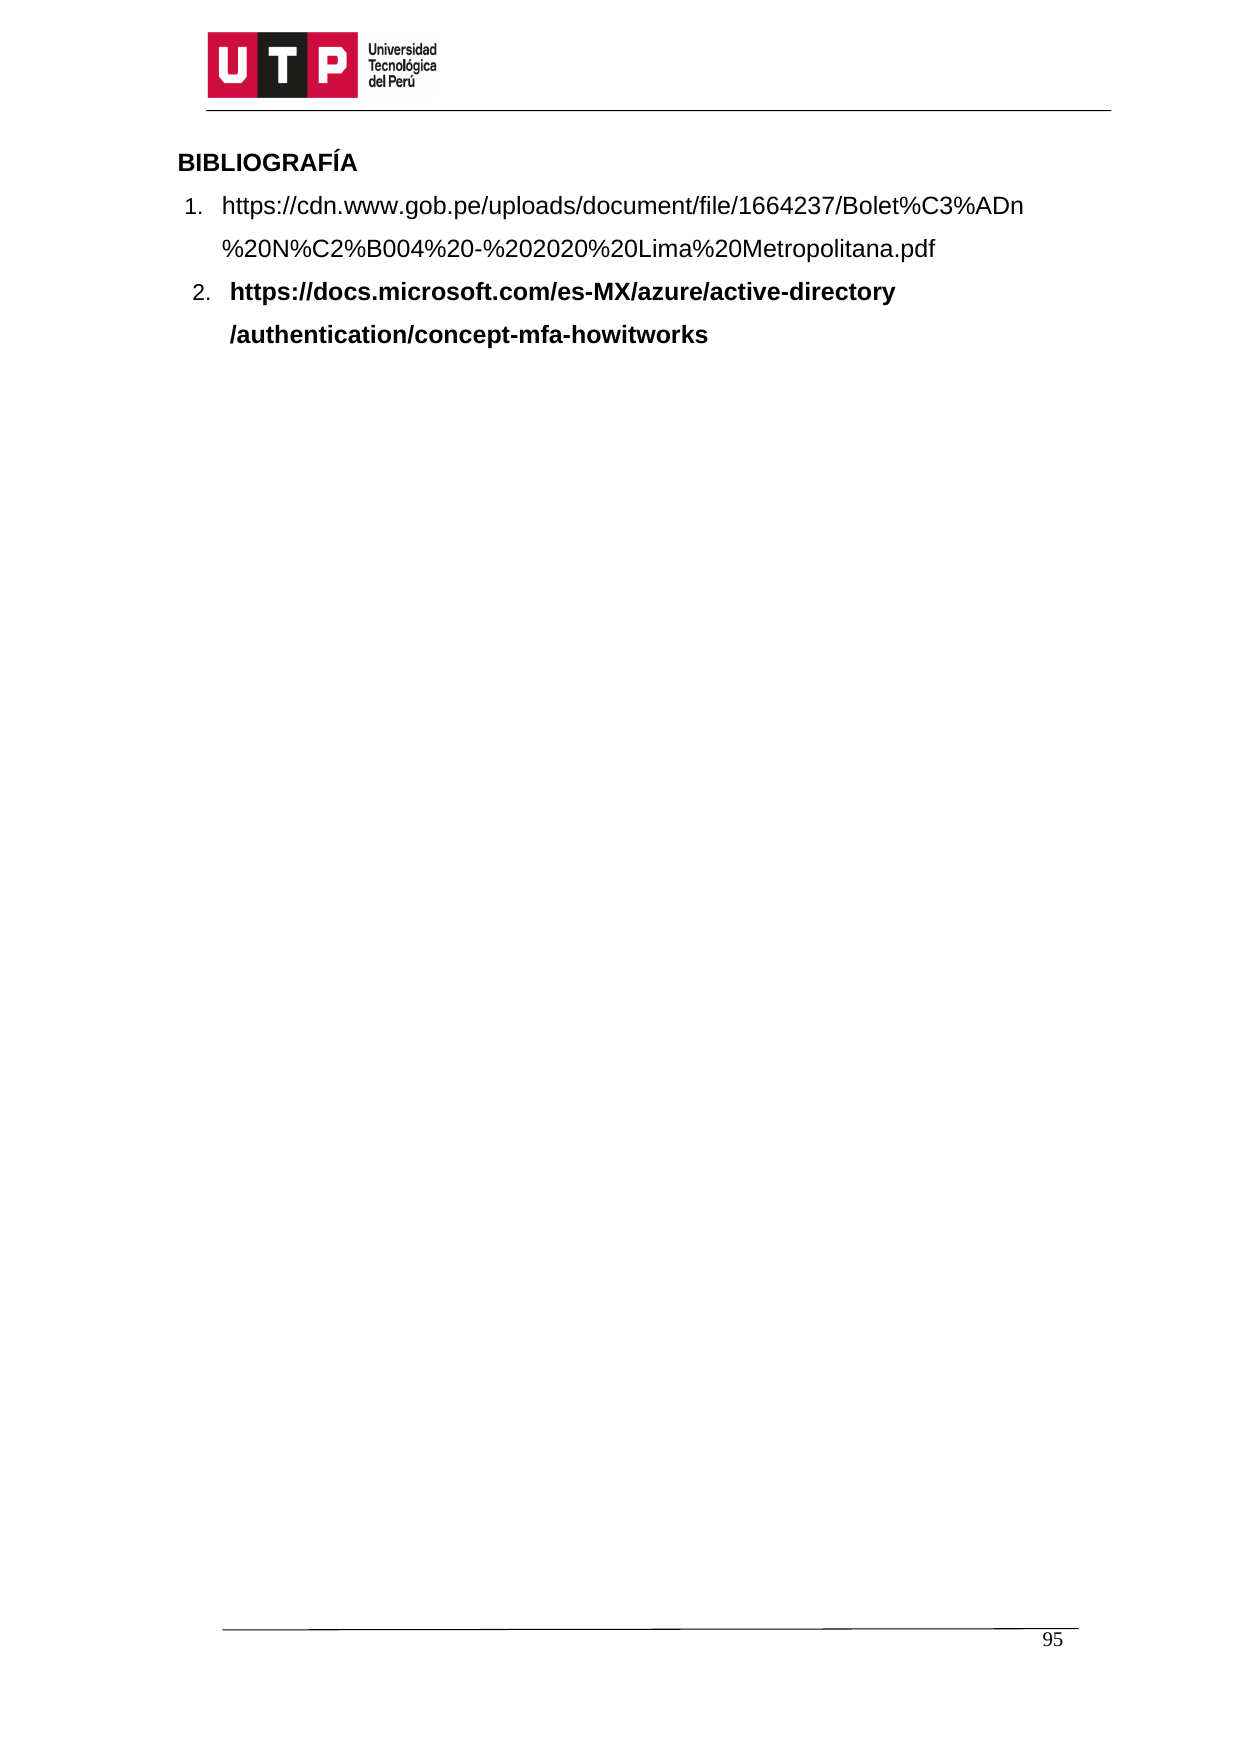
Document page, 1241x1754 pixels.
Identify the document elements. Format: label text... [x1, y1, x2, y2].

picture [206, 31, 438, 100]
list https://cdn.www.gob.pe/uploads/document/file/1664237/Bolet%C3%ADn%20N%C2%B004%20-%202020%20Lima%20Metropolitana.pdf [184, 191, 1063, 263]
subtitle BIBLIOGRAFÍA [177, 148, 1063, 176]
list https://docs.microsoft.com/es-MX/azure/active-directory /authentication/concept-mfa-howitworks [192, 277, 1063, 349]
